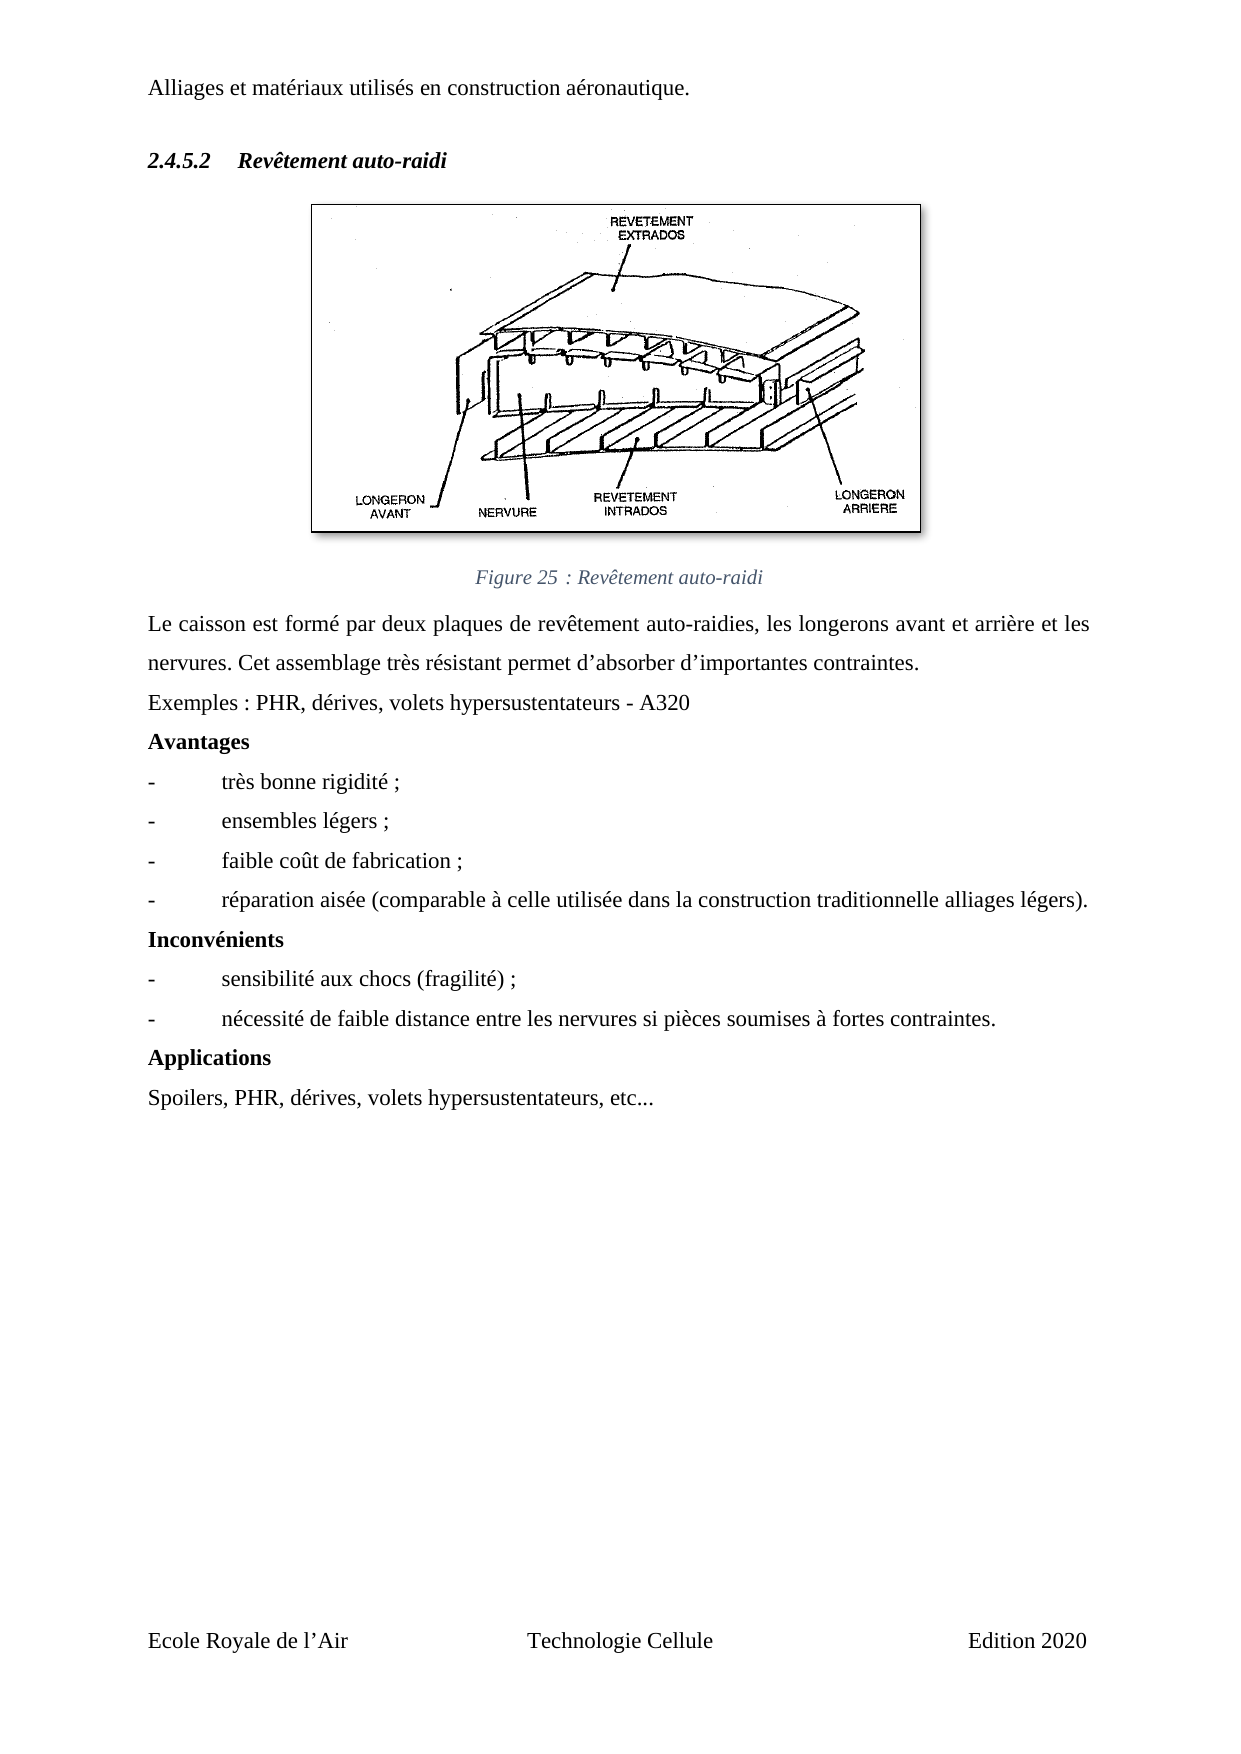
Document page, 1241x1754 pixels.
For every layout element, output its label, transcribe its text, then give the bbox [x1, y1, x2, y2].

text Figure 25 : Revêtement auto-raidi [148, 565, 1093, 589]
text Avantages [148, 728, 1093, 754]
text - ensembles légers ; [148, 807, 1093, 833]
text - réparation aisée (comparable à celle utilisée dans la construction traditionnelle alliages légers). [148, 886, 1093, 912]
text Le caisson est formé par deux plaques de revêtement auto-raidies, les longerons avant et arrière et les nervures. Cet assemblage très résistant permet d’absorber d’importantes contraintes. [148, 610, 1093, 676]
text Applications [148, 1044, 1093, 1070]
text - très bonne rigidité ; [148, 768, 1093, 794]
text - nécessité de faible distance entre les nervures si pièces soumises à fortes contraintes. [148, 1004, 1093, 1031]
text Spoilers, PHR, dérives, volets hypersustentateurs, etc... [148, 1083, 1093, 1110]
text - faible coût de fabrication ; [148, 847, 1093, 873]
text - sensibilité aux chocs (fragilité) ; [148, 965, 1093, 991]
text Exemples : PHR, dérives, volets hypersustentateurs - A320 [148, 689, 1093, 715]
text Inconvénients [148, 926, 1093, 952]
subtitle Revêtement auto-raidi [148, 148, 1093, 174]
